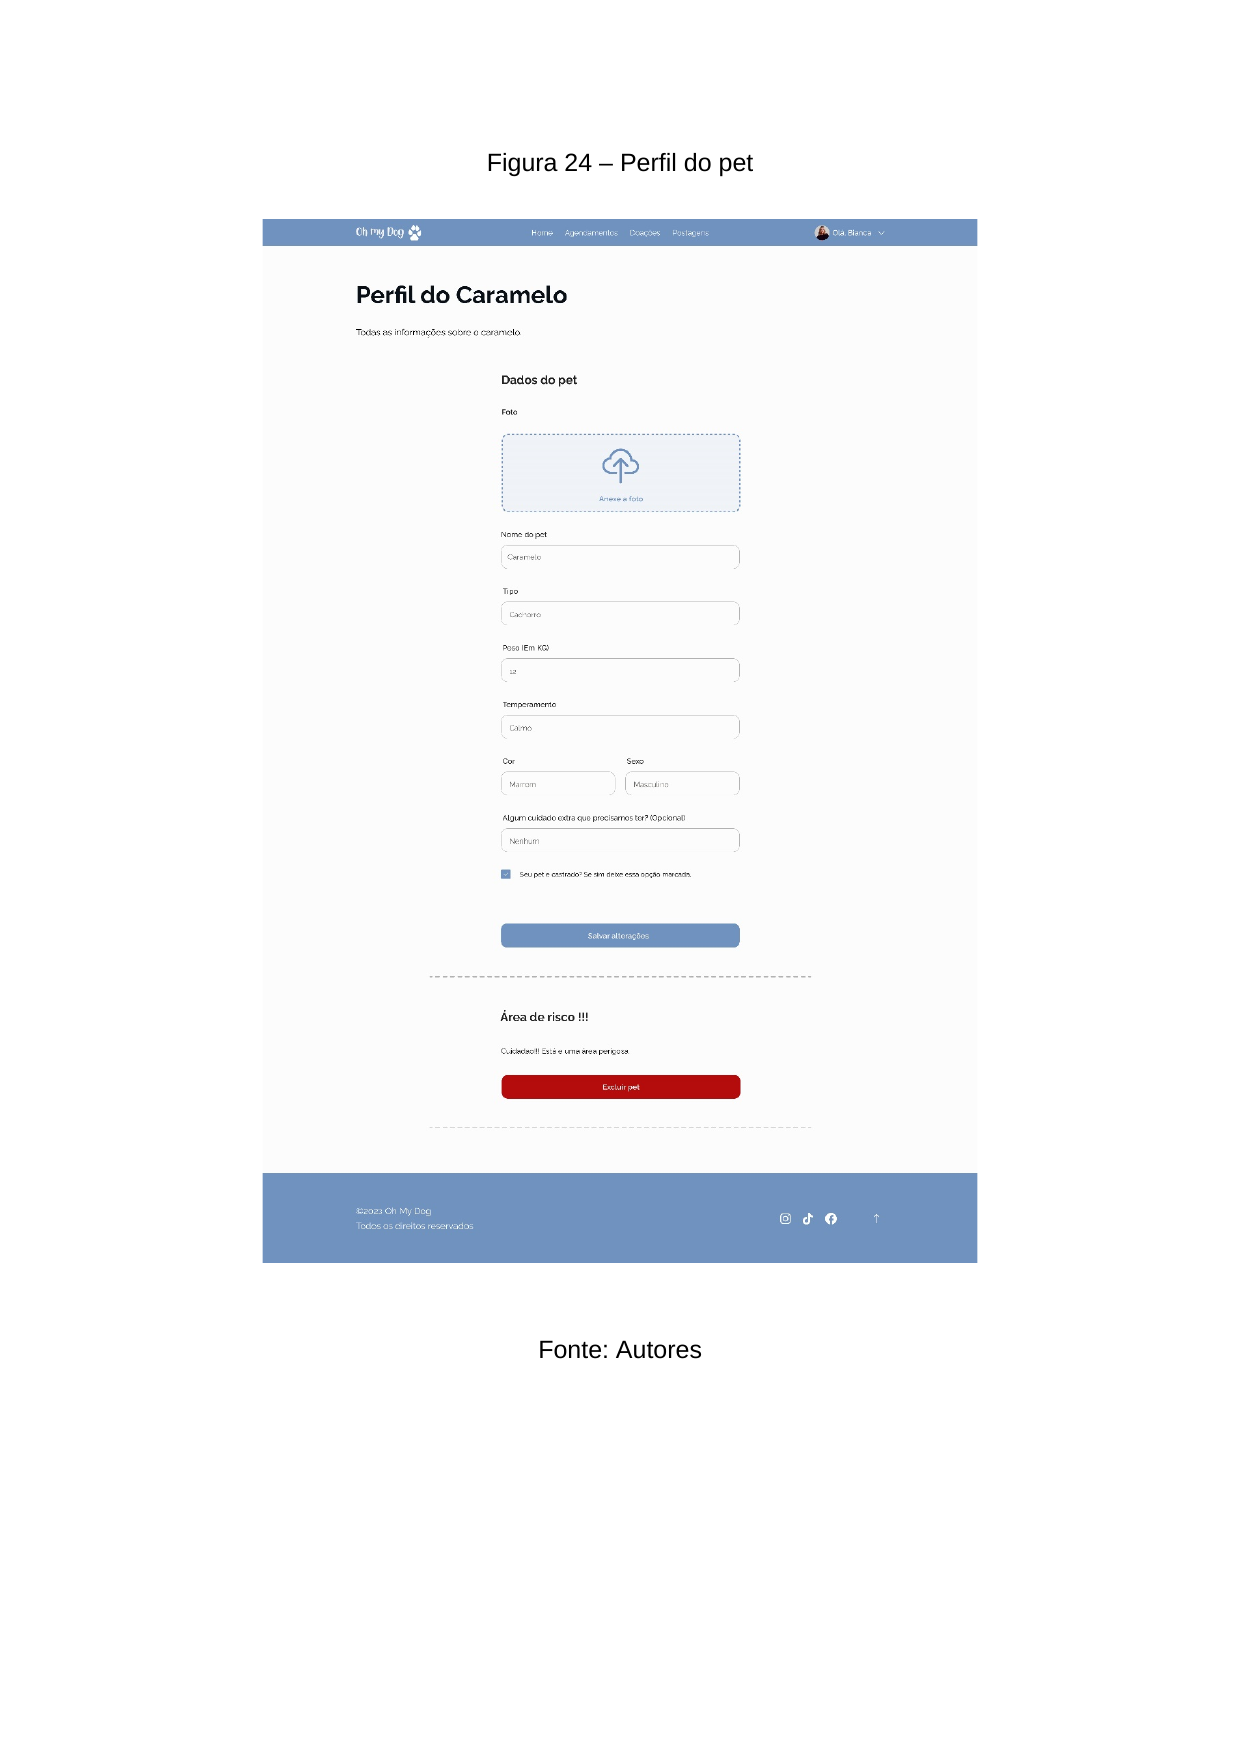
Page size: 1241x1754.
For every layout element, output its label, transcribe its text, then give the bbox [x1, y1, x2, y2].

text Figura 24 – Perfil do pet [177, 148, 1063, 176]
text Fonte: Autores [177, 1335, 1063, 1363]
picture [262, 219, 978, 1263]
